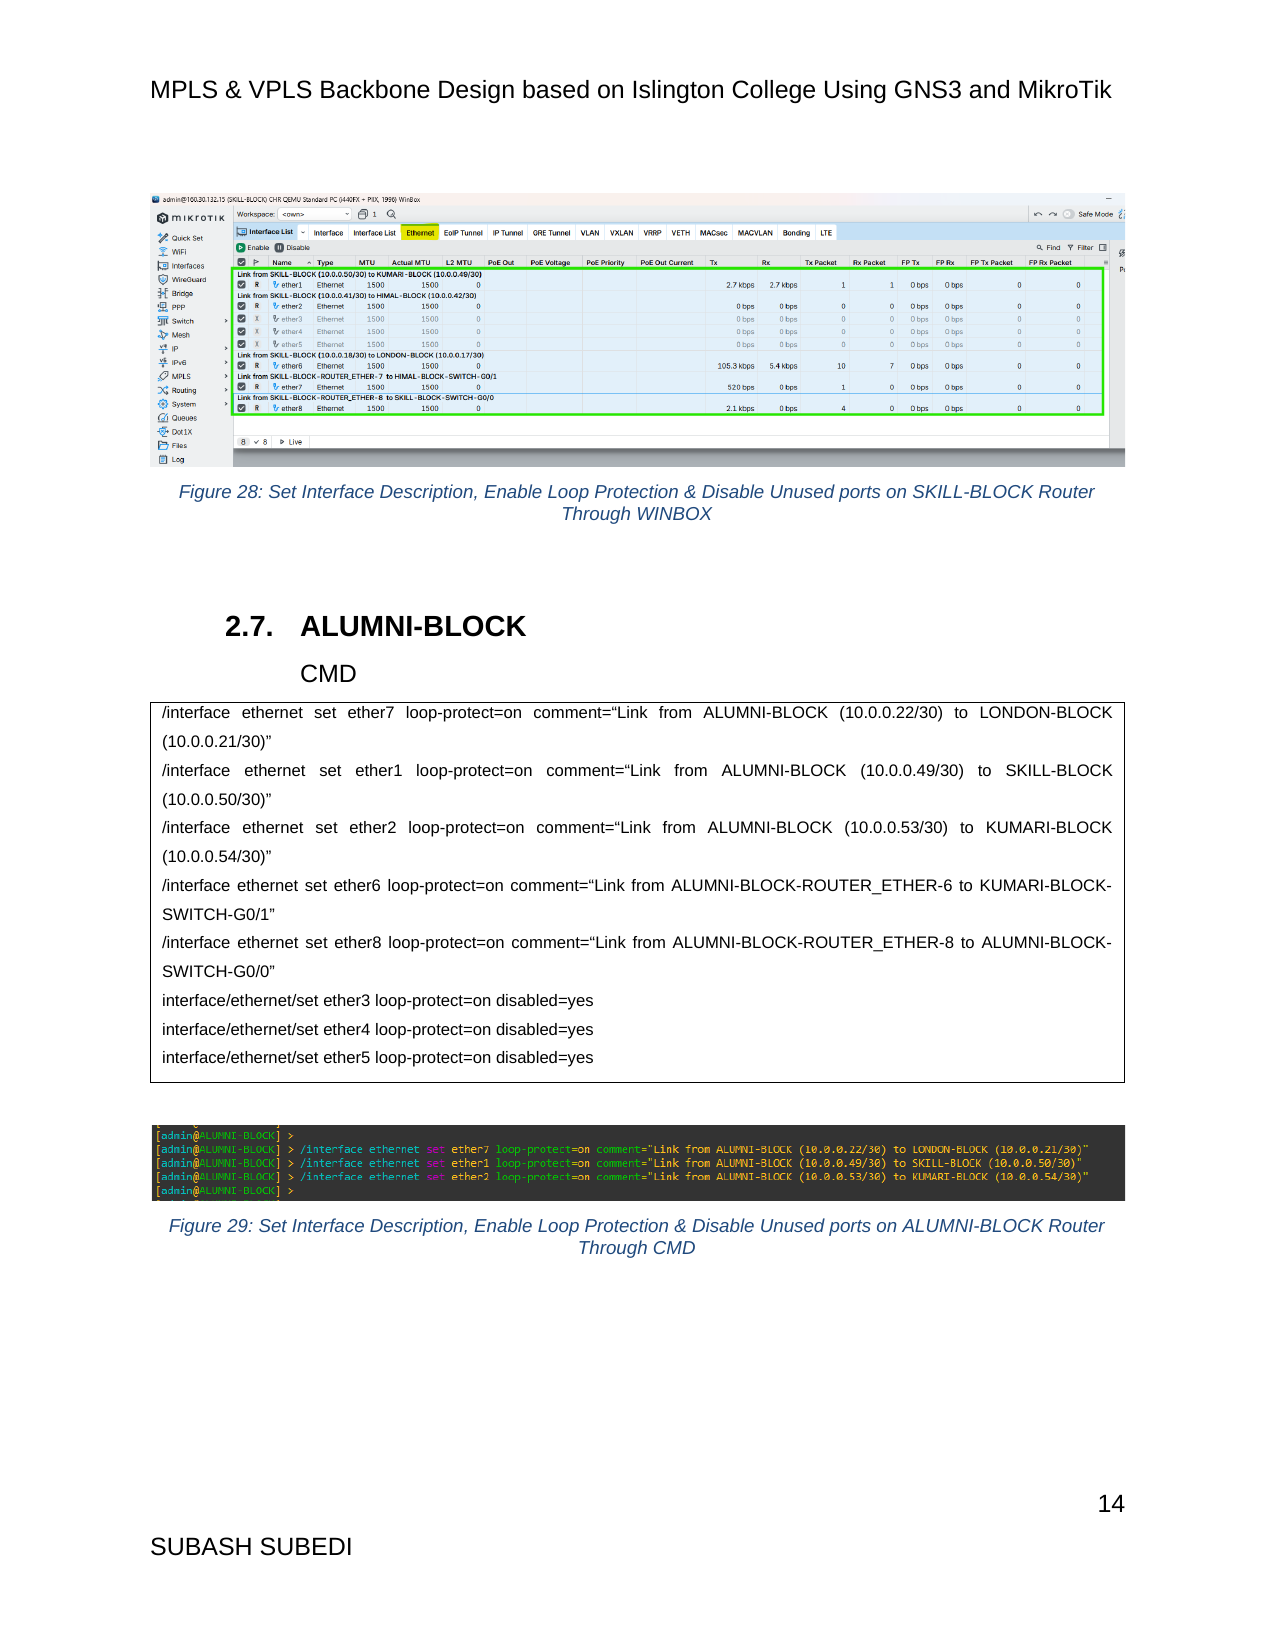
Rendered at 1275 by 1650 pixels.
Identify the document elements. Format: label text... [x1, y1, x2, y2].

picture [150, 1125, 1125, 1201]
text CMD [300, 659, 1125, 688]
table_header /interface ethernet set ether7 loop-protect=on comment=“Link from ALUMNI-BLOCK (10.0.0.22/30) to LONDON-BLOCK (10.0.0.21/30)” /interface ethernet set ether1 loop-protect=on comment=“Link from ALUMNI-BLOCK (10.0.0.49/30) to SKILL-BLOCK (10.0.0.50/30)” /interface ethernet set ether2 loop-protect=on comment=“Link from ALUMNI-BLOCK (10.0.0.53/30) to KUMARI-BLOCK (10.0.0.54/30)” /interface ethernet set ether6 loop-protect=on comment=“Link from ALUMNI-BLOCK-ROUTER_ETHER-6 to KUMARI-BLOCK-SWITCH-G0/1” /interface ethernet set ether8 loop-protect=on comment=“Link from ALUMNI-BLOCK-ROUTER_ETHER-8 to ALUMNI-BLOCK-SWITCH-G0/0” interface/ethernet/set ether3 loop-protect=on disabled=yes interface/ethernet/set ether4 loop-protect=on disabled=yes interface/ethernet/set ether5 loop-protect=on disabled=yes [151, 703, 1124, 1082]
text Figure 29: Set Interface Description, Enable Loop Protection & Disable Unused ports on ALUMNI-BLOCK Router Through CMD [150, 1215, 1125, 1258]
picture [150, 193, 1125, 467]
text Figure 28: Set Interface Description, Enable Loop Protection & Disable Unused ports on SKILL-BLOCK Router Through WINBOX [150, 481, 1125, 524]
subtitle ALUMNI-BLOCK [225, 609, 1125, 642]
